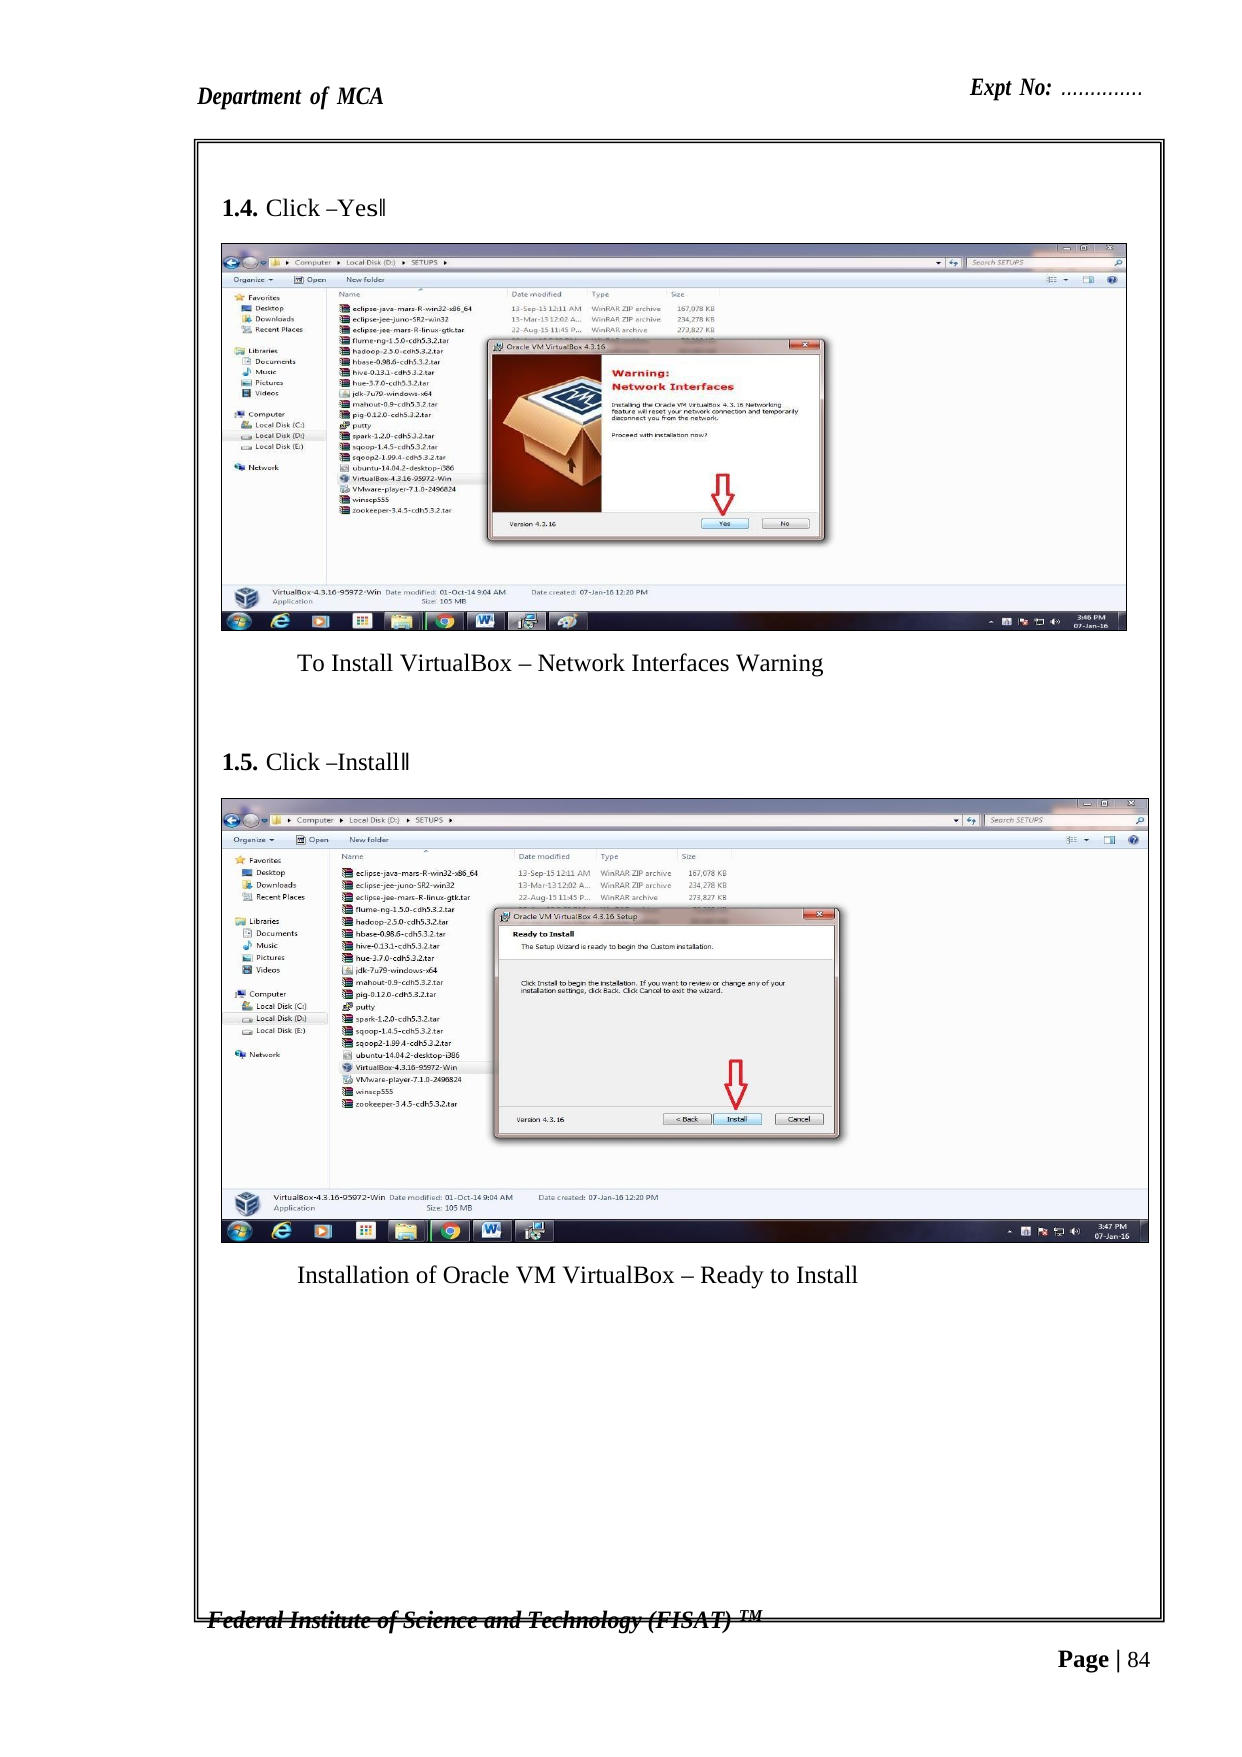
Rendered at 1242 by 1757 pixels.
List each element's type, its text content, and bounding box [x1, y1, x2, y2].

picture [222, 244, 1126, 630]
subtitle Federal Institute of Science and Technology (FISAT) TM [207, 1605, 1217, 1634]
list Click ―Yes‖ [222, 193, 1217, 221]
list Click ―Install‖ [222, 747, 1217, 776]
text Installation of Oracle VM VirtualBox – Ready to Install [297, 1260, 1217, 1289]
picture [222, 799, 1148, 1242]
text To Install VirtualBox – Network Interfaces Warning [297, 648, 1217, 677]
